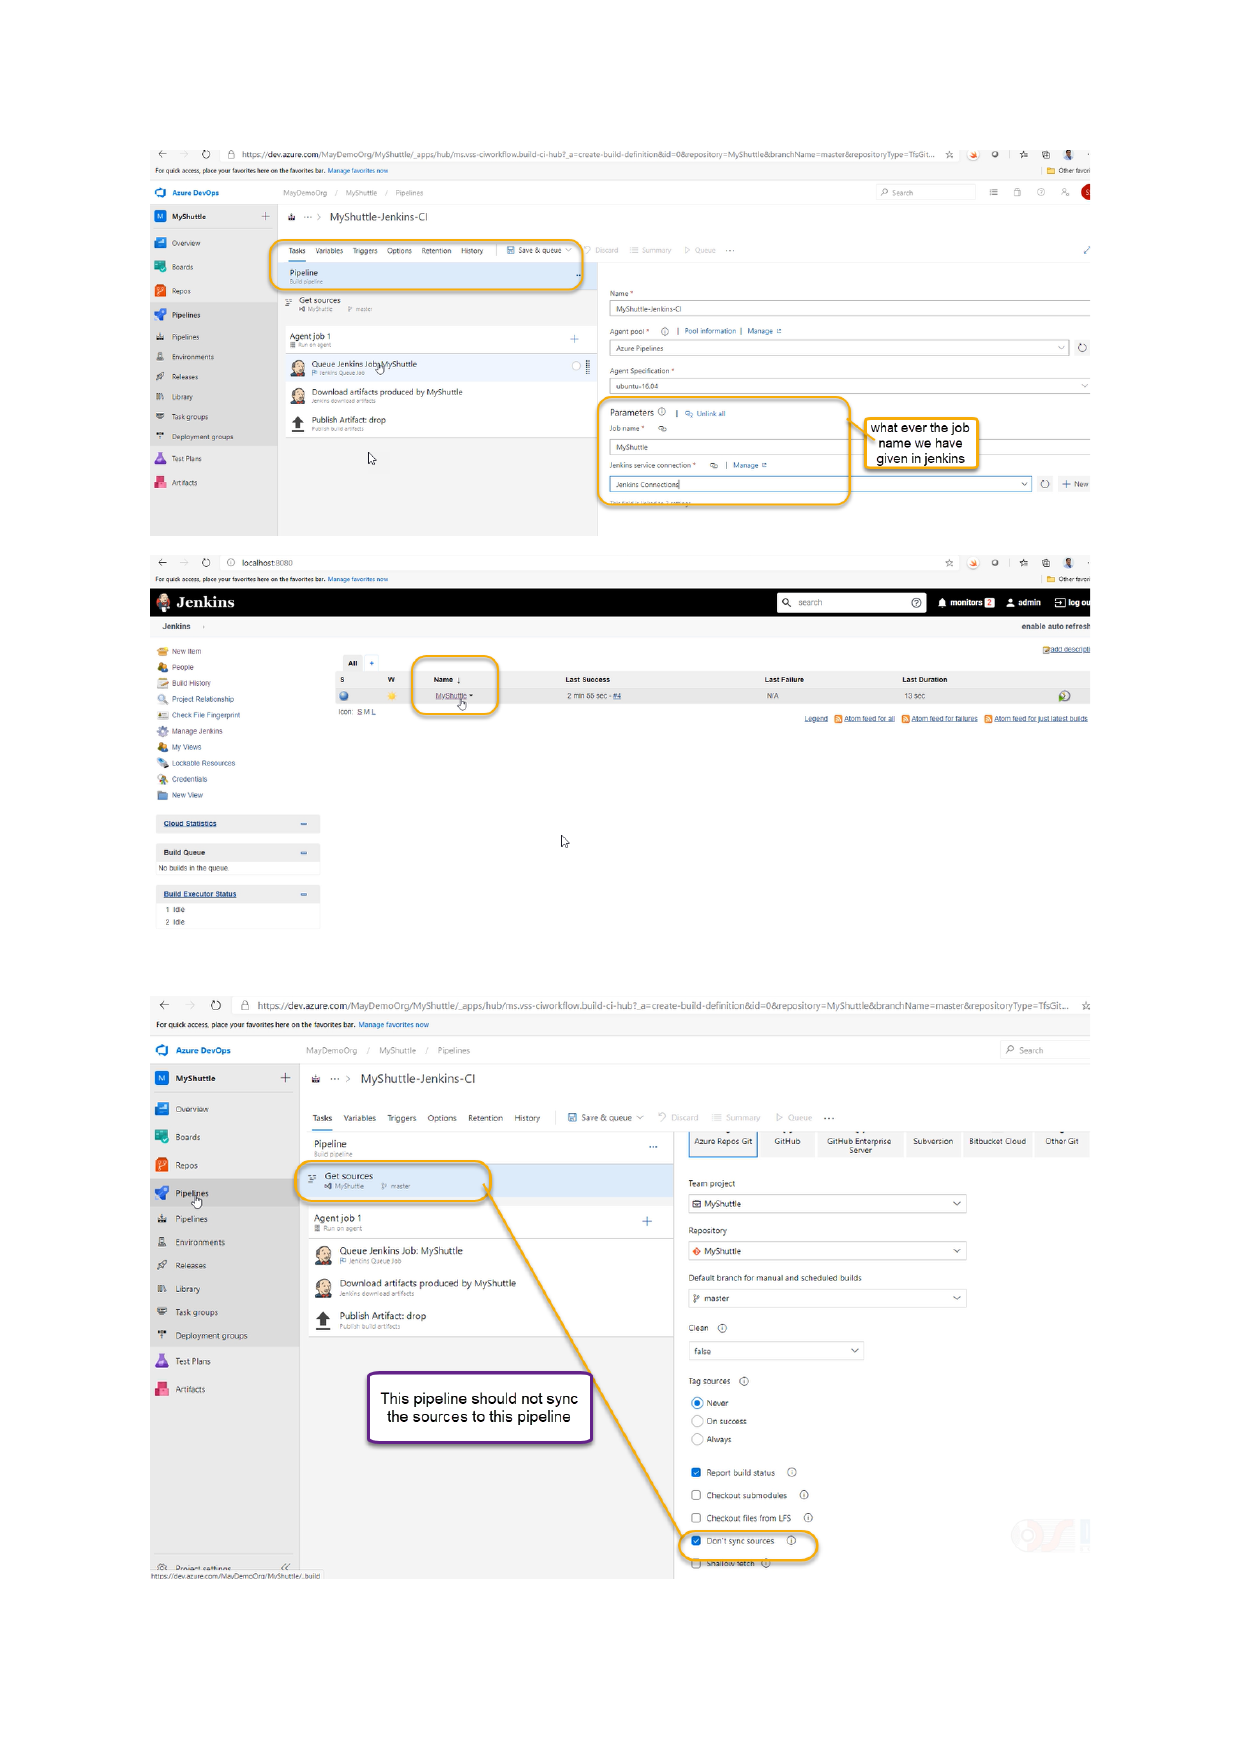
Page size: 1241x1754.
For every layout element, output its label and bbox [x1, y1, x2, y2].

picture [150, 555, 1091, 931]
picture [150, 996, 1091, 1579]
picture [150, 150, 1091, 536]
